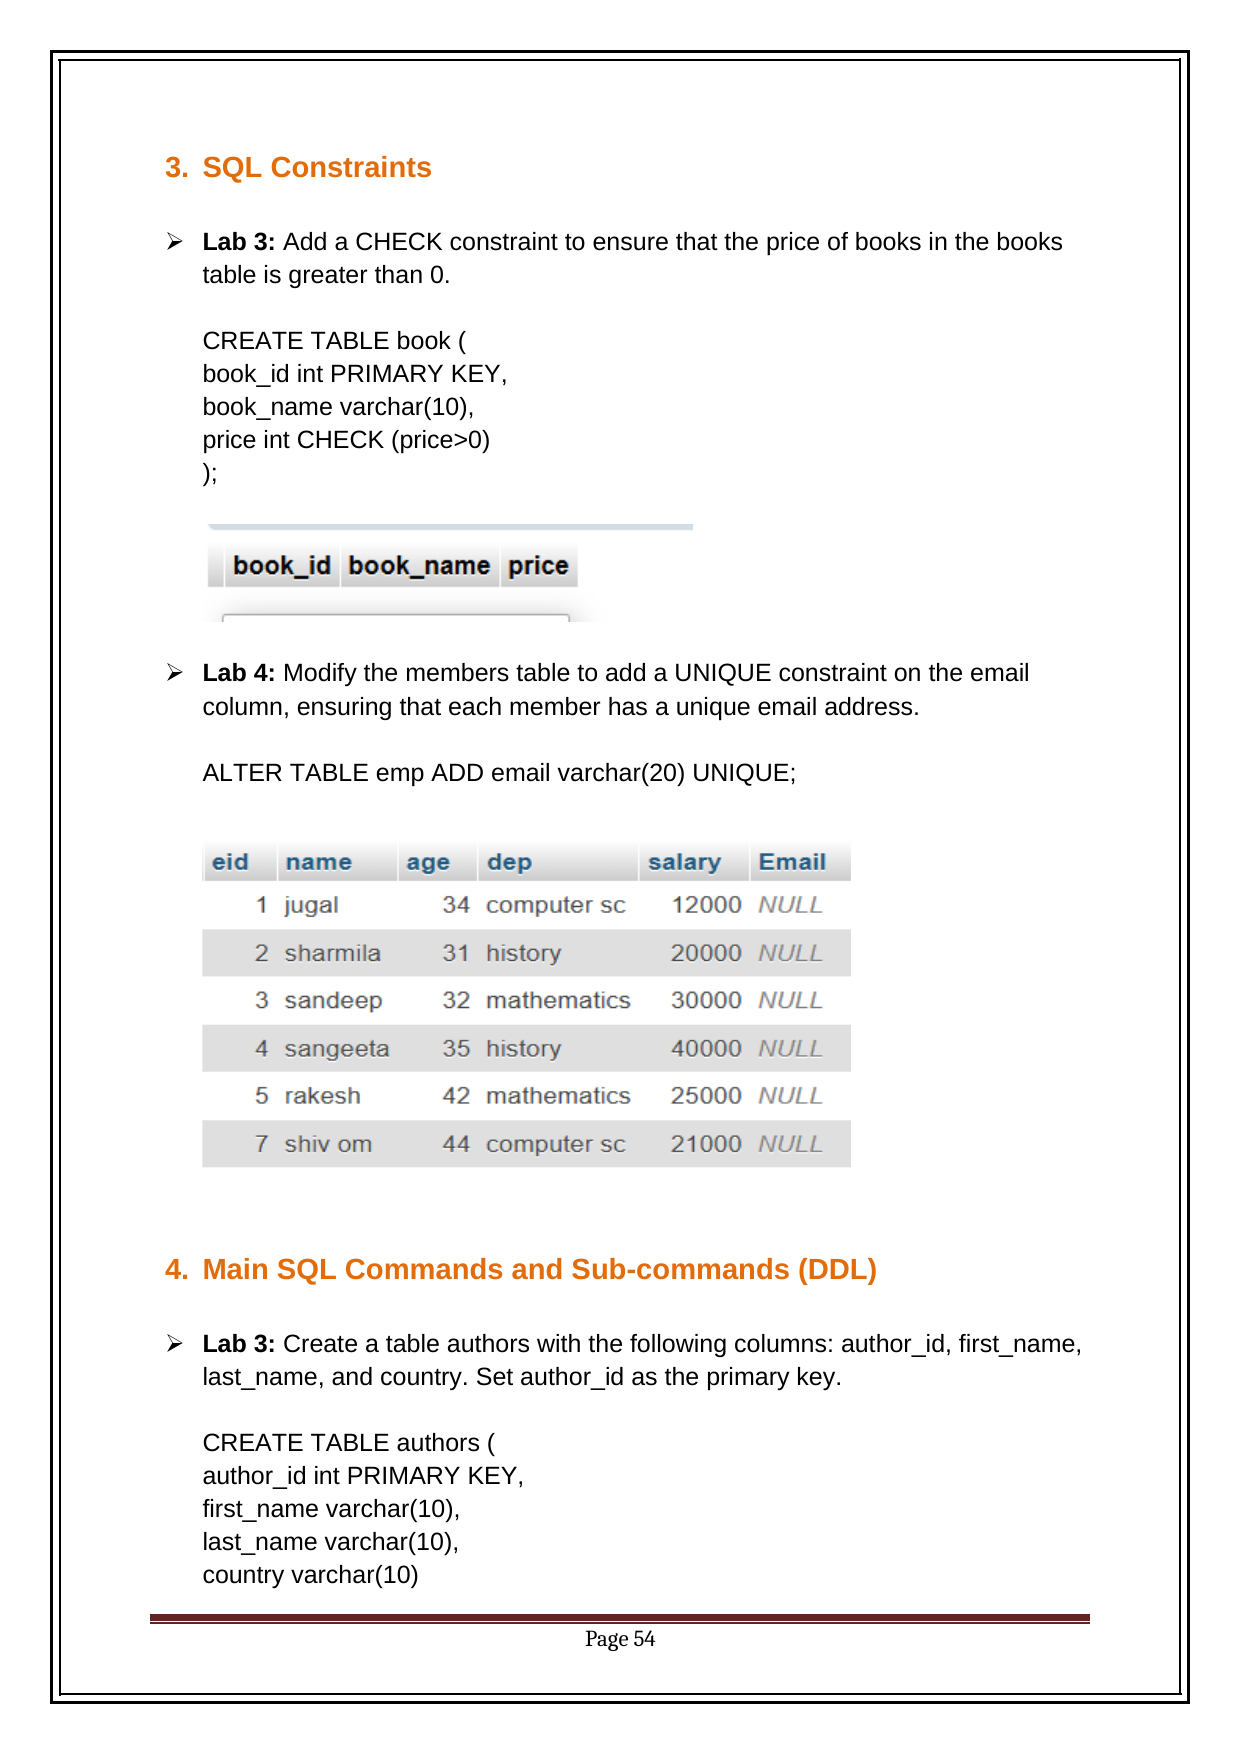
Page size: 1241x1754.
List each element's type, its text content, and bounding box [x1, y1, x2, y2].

list price int CHECK (price>0) [202, 425, 1090, 454]
list book_name varchar(10), [202, 392, 1090, 421]
list ); [202, 458, 1090, 487]
list Lab 3: Create a table authors with the following columns: author_id, first_name, last_name, and country. Set author_id as the primary key. [165, 1329, 1090, 1391]
picture [202, 524, 693, 622]
list Lab 3: Add a CHECK constraint to ensure that the price of books in the books table is greater than 0. [165, 227, 1090, 289]
list book_id int PRIMARY KEY, [202, 359, 1090, 388]
list last_name varchar(10), [202, 1527, 1090, 1556]
list SQL Constraints [165, 150, 1090, 183]
list CREATE TABLE authors ( [202, 1428, 1090, 1457]
list ALTER TABLE emp ADD email varchar(20) UNIQUE; [202, 758, 1090, 786]
list country varchar(10) [202, 1560, 1090, 1589]
list CREATE TABLE book ( [202, 326, 1090, 355]
list first_name varchar(10), [202, 1494, 1090, 1523]
list Main SQL Commands and Sub-commands (DDL) [165, 1252, 1090, 1285]
picture [202, 823, 851, 1173]
list author_id int PRIMARY KEY, [202, 1461, 1090, 1490]
list Lab 4: Modify the members table to add a UNIQUE constraint on the email column, ensuring that each member has a unique email address. [165, 658, 1090, 720]
